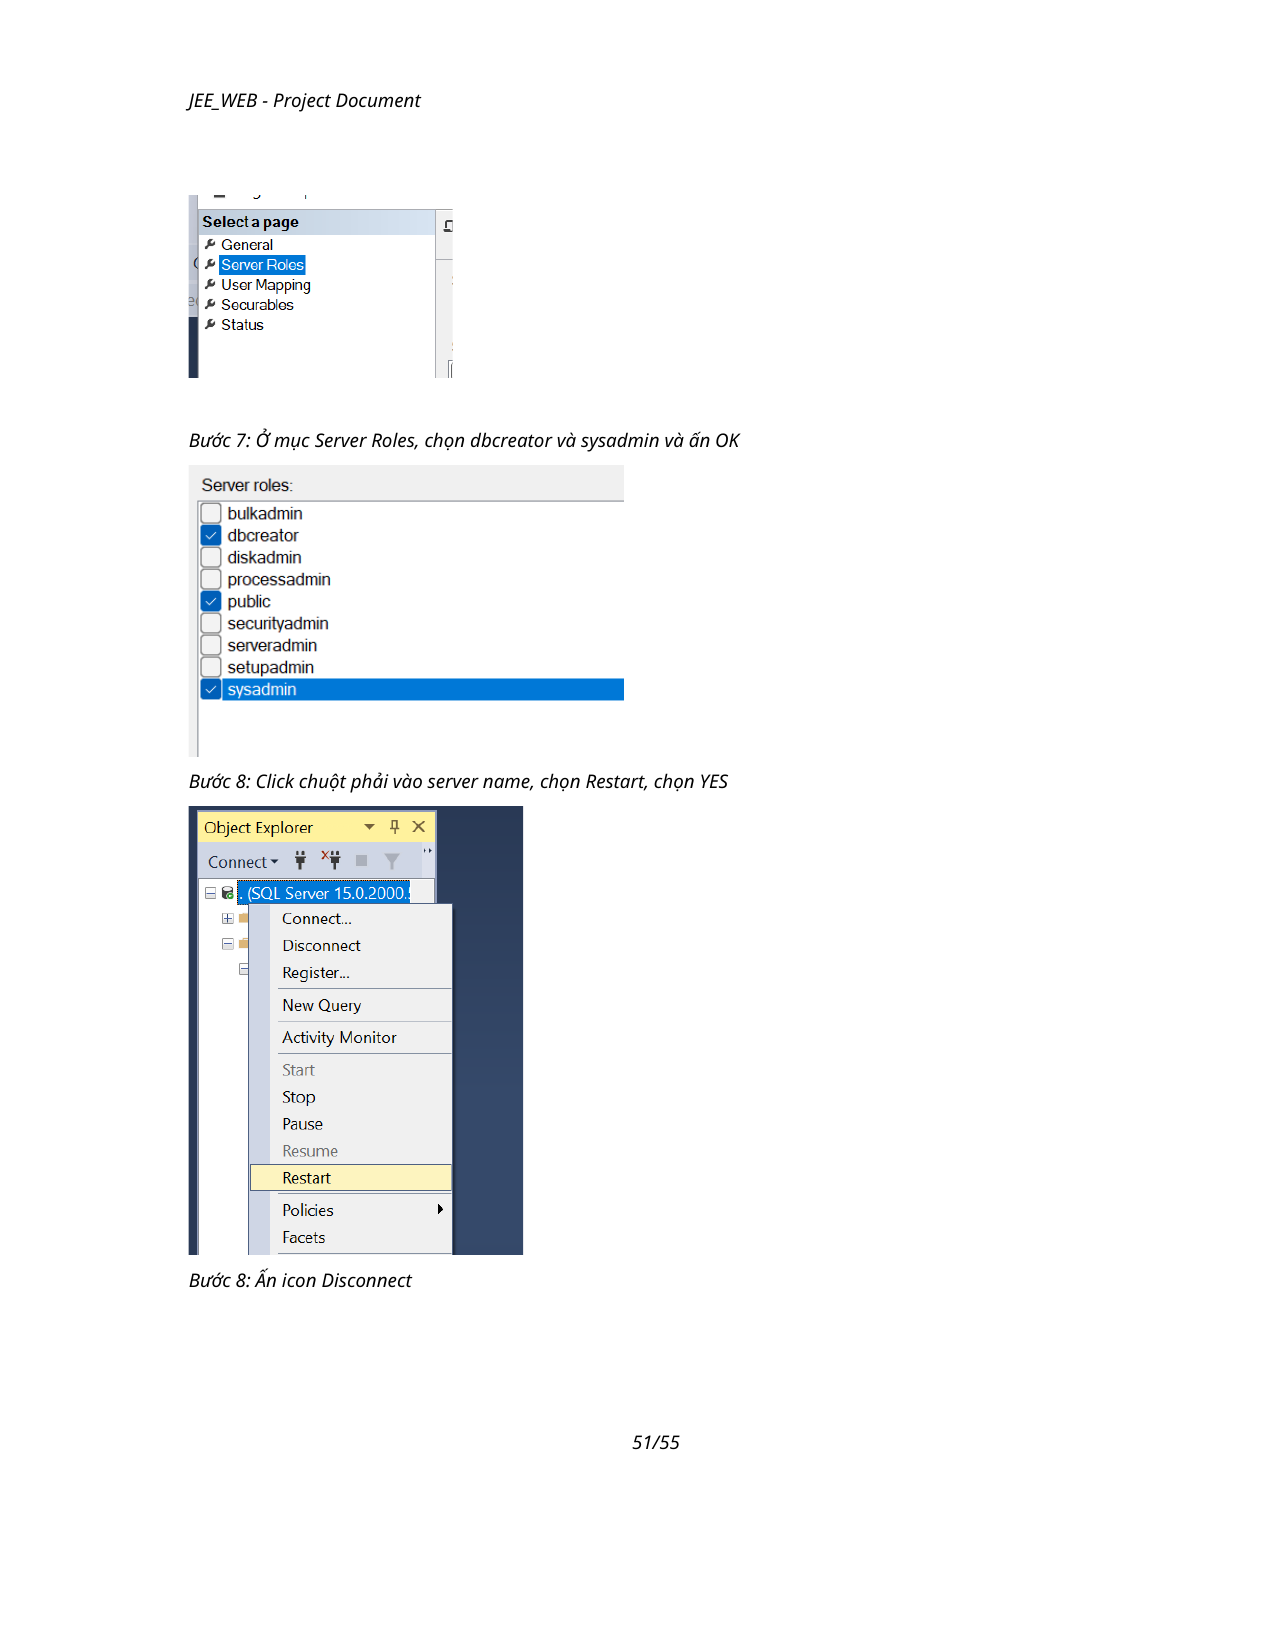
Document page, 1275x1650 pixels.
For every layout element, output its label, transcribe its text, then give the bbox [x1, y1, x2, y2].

text Bước 8: Ấn icon Disconnect [188, 1267, 1125, 1293]
picture [188, 465, 624, 757]
text Bước 8: Click chuột phải vào server name, chọn Restart, chọn YES [188, 769, 1125, 794]
text Bước 7: Ở mục Server Roles, chọn dbcreator và sysadmin và ấn OK [188, 428, 1125, 453]
picture [188, 806, 524, 1255]
picture [188, 195, 453, 378]
